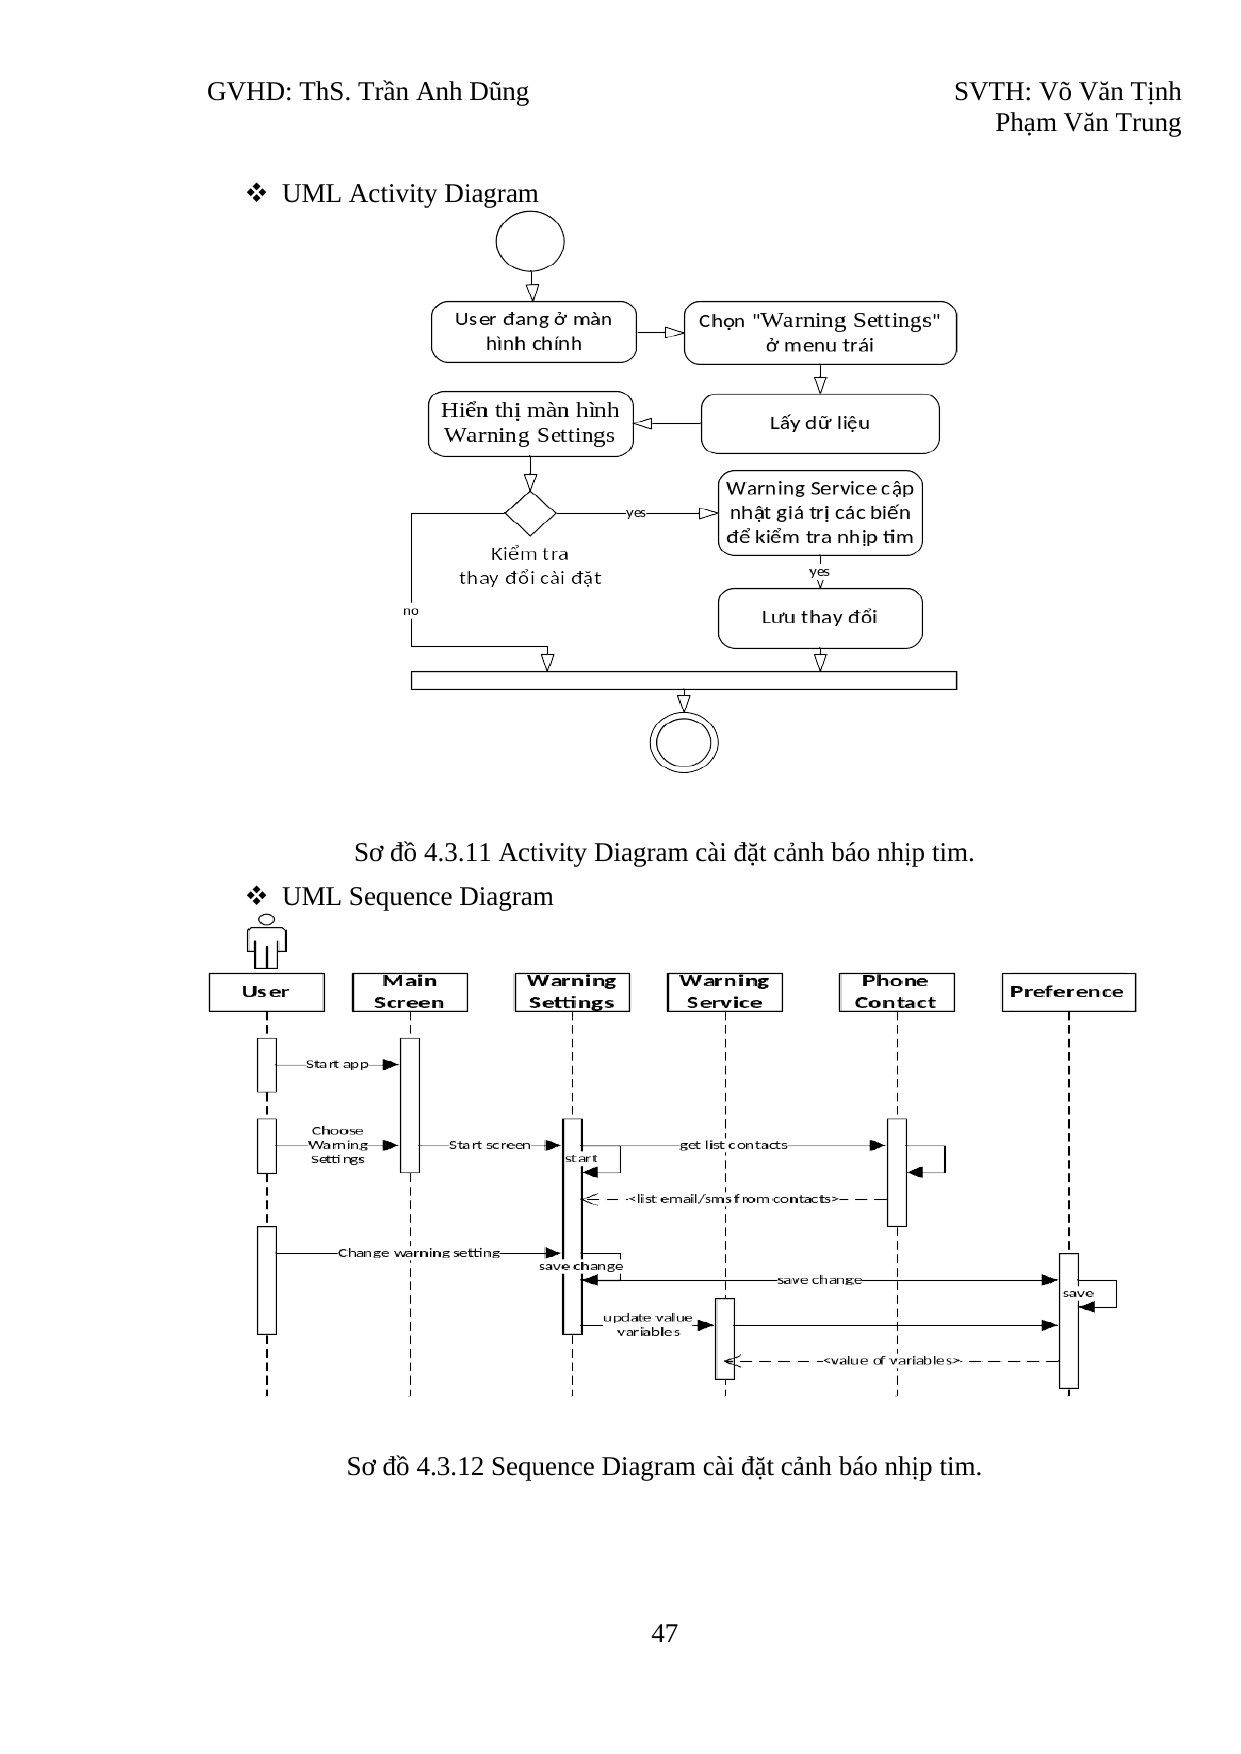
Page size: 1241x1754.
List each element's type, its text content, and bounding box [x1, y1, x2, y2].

list UML Activity Diagram [244, 177, 1122, 208]
text Sơ đồ 4.3.12 Sequence Diagram cài đặt cảnh báo nhịp tim. [207, 1450, 1122, 1481]
list UML Sequence Diagram [244, 880, 1122, 911]
text Sơ đồ 4.3.11 Activity Diagram cài đặt cảnh báo nhịp tim. [207, 836, 1122, 868]
